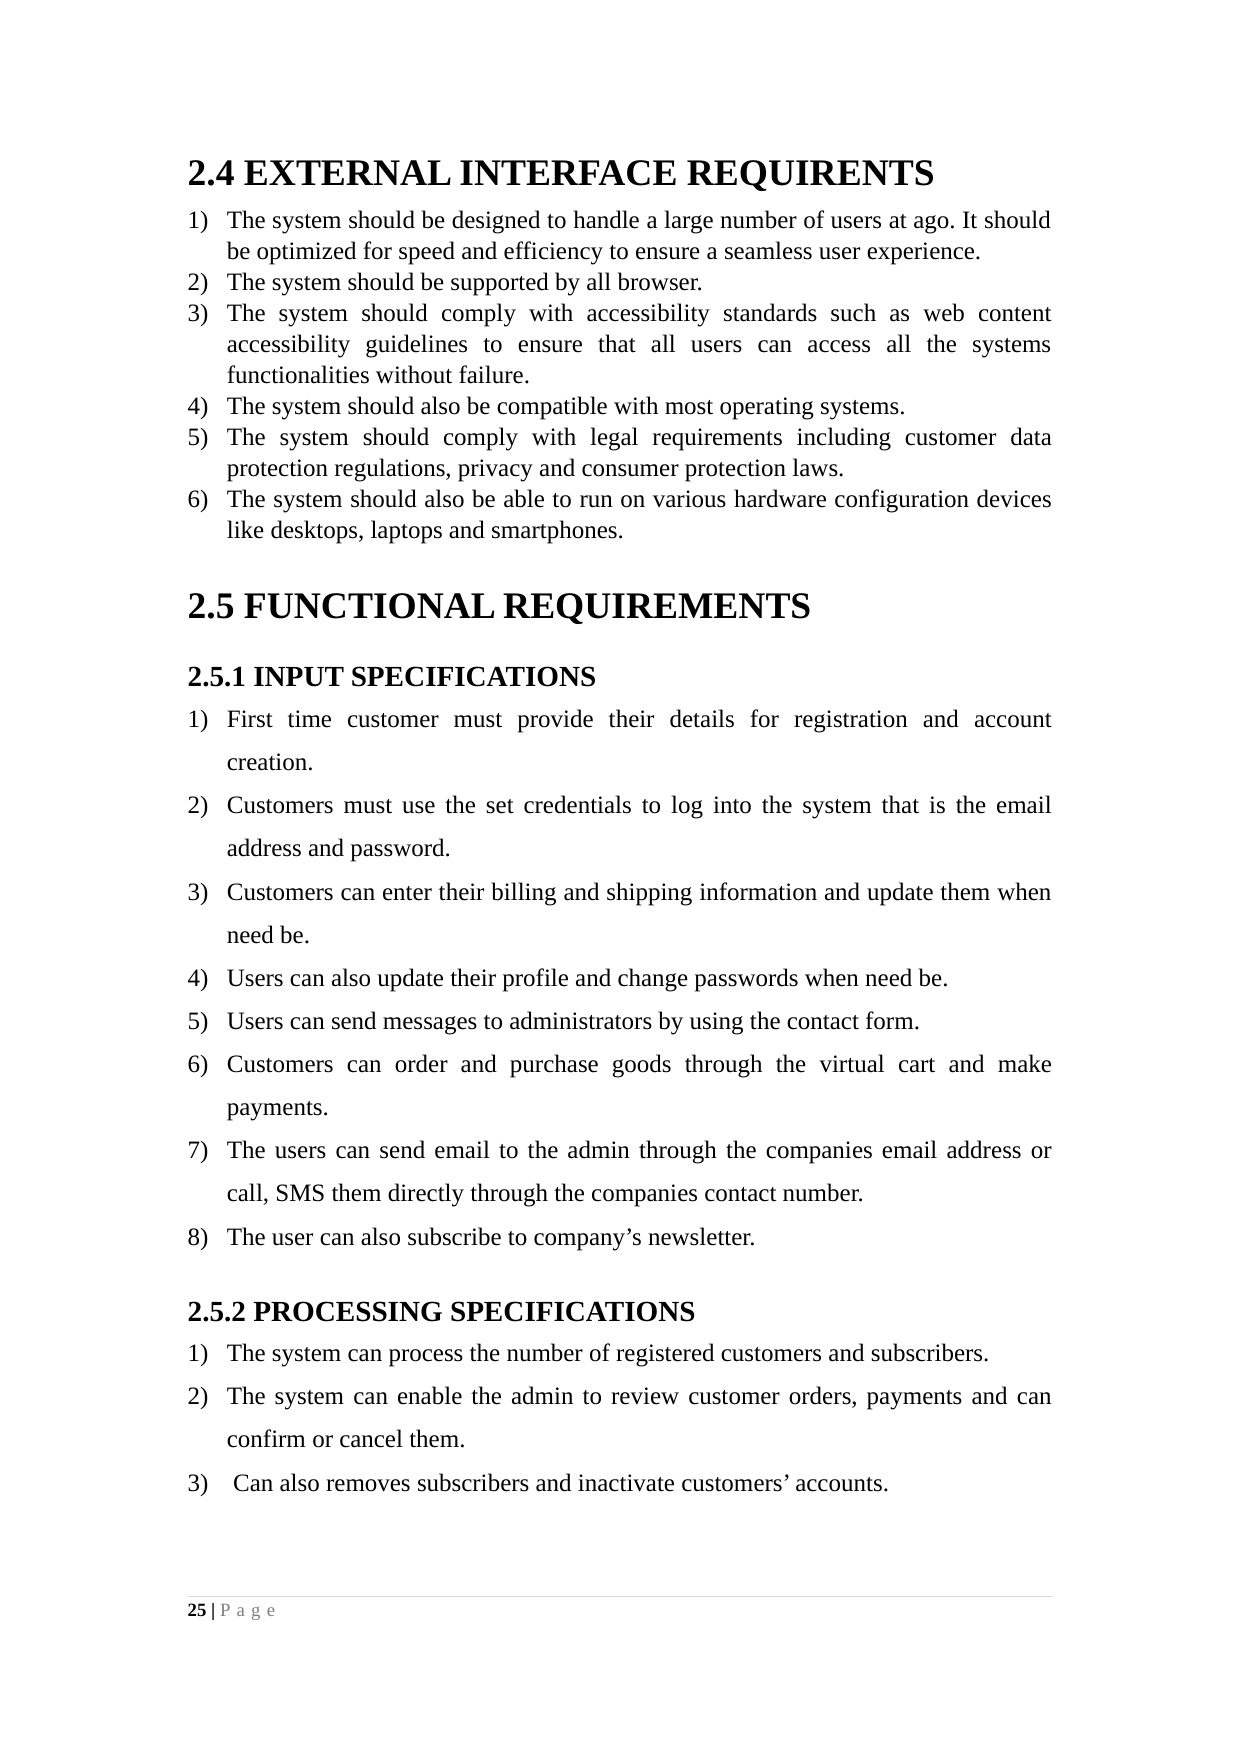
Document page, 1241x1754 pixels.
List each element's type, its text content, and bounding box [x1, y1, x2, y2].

list The system should also be compatible with most operating systems. [187, 391, 1053, 420]
list First time customer must provide their details for registration and account creation. [187, 704, 1053, 776]
list The system should comply with accessibility standards such as web content accessibility guidelines to ensure that all users can access all the systems functionalities without failure. [187, 298, 1053, 389]
list Customers can enter their billing and shipping information and update them when need be. [187, 877, 1053, 948]
list The system should be designed to handle a large number of users at ago. It should be optimized for speed and efficiency to ensure a seamless user experience. [187, 205, 1053, 265]
list Customers can order and purchase goods through the virtual cart and make payments. [187, 1049, 1053, 1121]
subtitle 2.5 FUNCTIONAL REQUIREMENTS [187, 584, 1053, 627]
list The system should also be able to run on various hardware configuration devices like desktops, laptops and smartphones. [187, 484, 1053, 544]
list Users can send messages to administrators by using the contact form. [187, 1006, 1053, 1035]
subtitle 2.5.2 PROCESSING SPECIFICATIONS [187, 1294, 1053, 1327]
list The system can enable the admin to review customer orders, payments and can confirm or cancel them. [187, 1381, 1053, 1453]
subtitle 2.4 EXTERNAL INTERFACE REQUIRENTS [187, 150, 1053, 193]
list Can also removes subscribers and inactivate customers’ accounts. [187, 1468, 1053, 1496]
subtitle 2.5.1 INPUT SPECIFICATIONS [187, 659, 1053, 693]
list The system should comply with legal requirements including customer data protection regulations, privacy and consumer protection laws. [187, 422, 1053, 482]
list The system should be supported by all browser. [187, 267, 1053, 296]
list Customers must use the set credentials to log into the system that is the email address and password. [187, 790, 1053, 862]
list Users can also update their profile and change passwords when need be. [187, 963, 1053, 992]
list The users can send email to the admin through the companies email address or call, SMS them directly through the companies contact number. [187, 1135, 1053, 1207]
list The user can also subscribe to company’s newsletter. [187, 1222, 1053, 1250]
list The system can process the number of registered customers and subscribers. [187, 1338, 1053, 1367]
